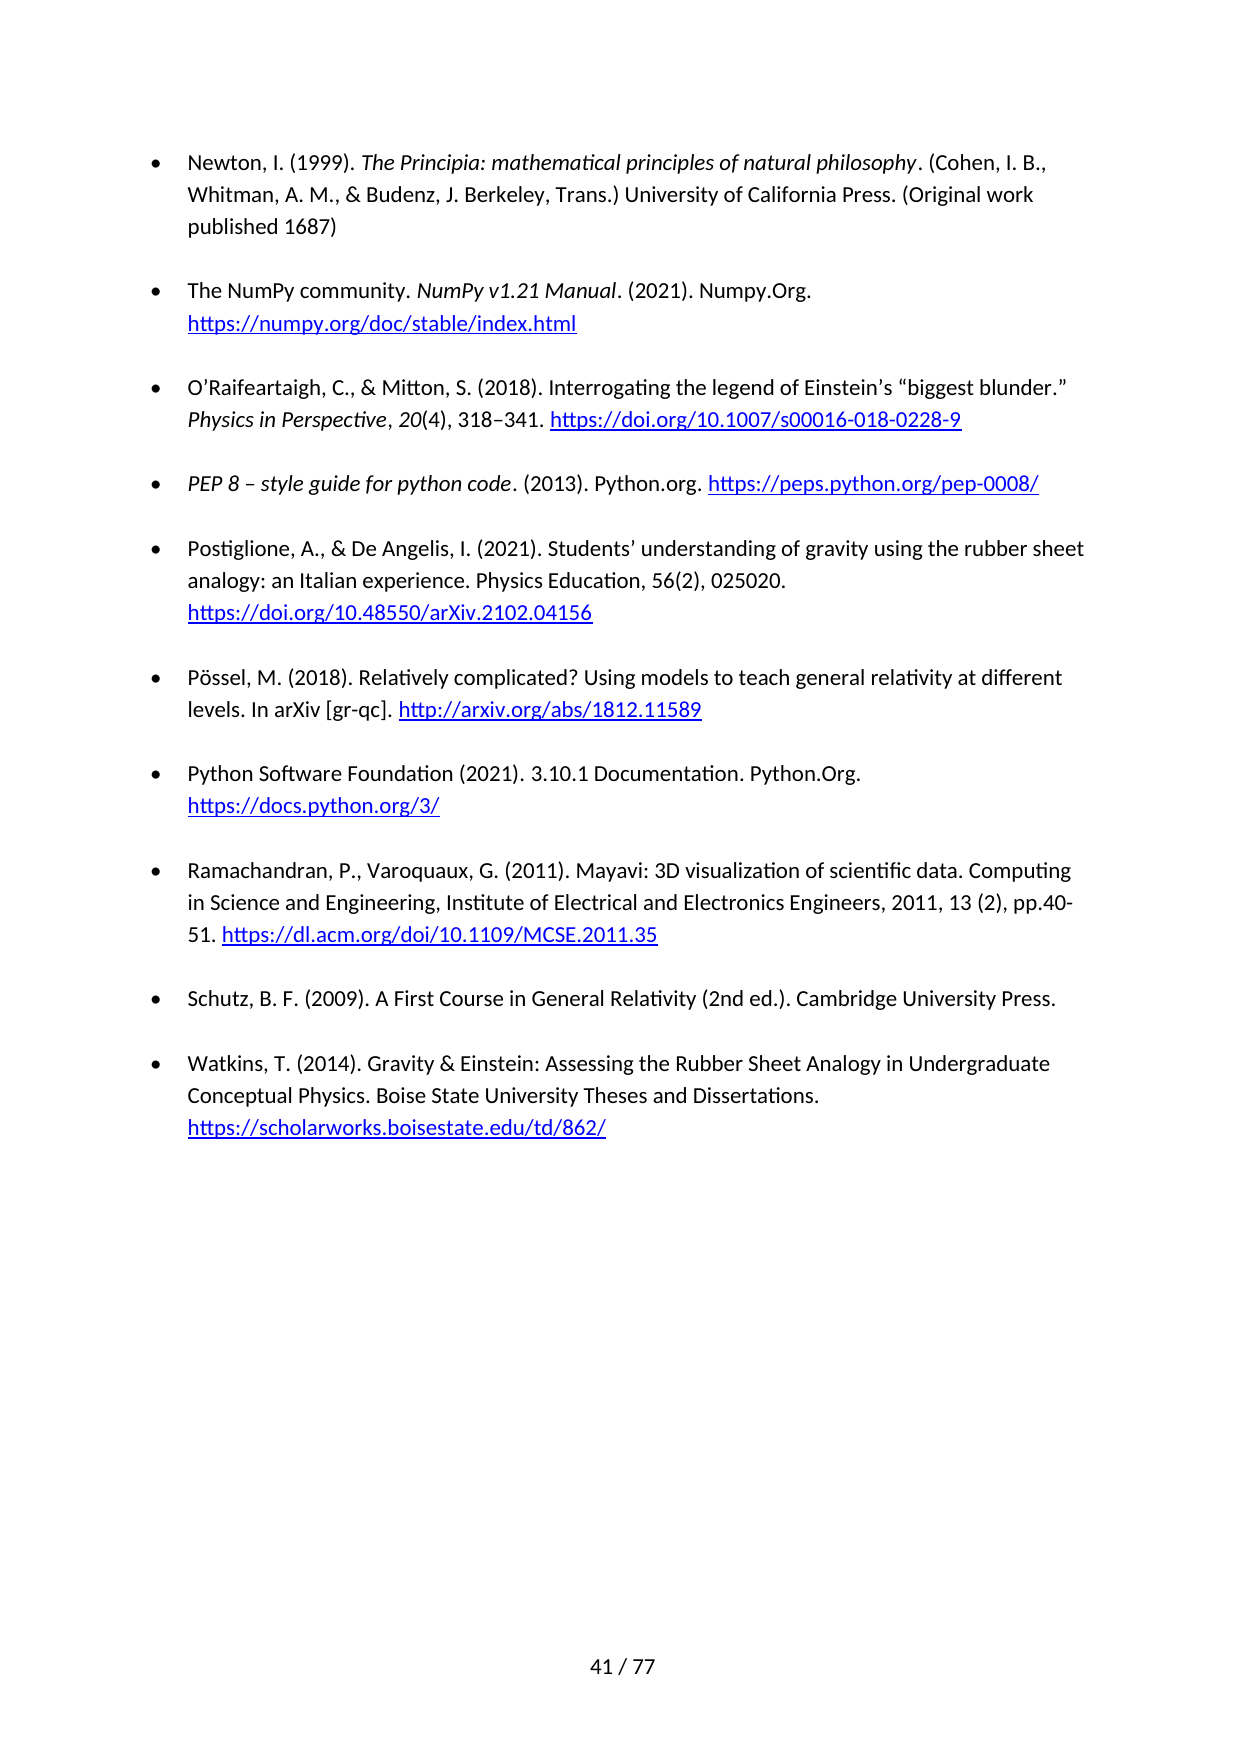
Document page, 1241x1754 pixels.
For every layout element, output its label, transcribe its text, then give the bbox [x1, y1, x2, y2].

list Python Software Foundation (2021). 3.10.1 Documentation. Python.Org. https://docs.python.org/3/ [150, 759, 1092, 819]
list Schutz, B. F. (2009). A First Course in General Relativity (2nd ed.). Cambridge University Press. [150, 984, 1092, 1013]
list Pössel, M. (2018). Relatively complicated? Using models to teach general relativity at different levels. In arXiv [gr-qc]. http://arxiv.org/abs/1812.11589 [150, 663, 1092, 723]
list O’Raifeartaigh, C., & Mitton, S. (2018). Interrogating the legend of Einstein’s “biggest blunder.” Physics in Perspective, 20(4), 318–341. https://doi.org/10.1007/s00016-018-0228-9 [150, 373, 1092, 433]
list Ramachandran, P., Varoquaux, G. (2011). Mayavi: 3D visualization of scientific data. Computing in Science and Engineering, Institute of Electrical and Electronics Engineers, 2011, 13 (2), pp.40-51. https://dl.acm.org/doi/10.1109/MCSE.2011.35 [150, 856, 1092, 948]
list Watkins, T. (2014). Gravity & Einstein: Assessing the Rubber Sheet Analogy in Undergraduate Conceptual Physics. Boise State University Theses and Dissertations. https://scholarworks.boisestate.edu/td/862/ [150, 1049, 1092, 1141]
list PEP 8 – style guide for python code. (2013). Python.org. https://peps.python.org/pep-0008/ [150, 469, 1092, 498]
list Newton, I. (1999). The Principia: mathematical principles of natural philosophy. (Cohen, I. B., Whitman, A. M., & Budenz, J. Berkeley, Trans.) University of California Press. (Original work published 1687) [150, 148, 1092, 240]
list Postiglione, A., & De Angelis, I. (2021). Students’ understanding of gravity using the rubber sheet analogy: an Italian experience. Physics Education, 56(2), 025020. https://doi.org/10.48550/arXiv.2102.04156 [150, 534, 1092, 626]
list The NumPy community. NumPy v1.21 Manual. (2021). Numpy.Org. https://numpy.org/doc/stable/index.html [150, 276, 1092, 337]
